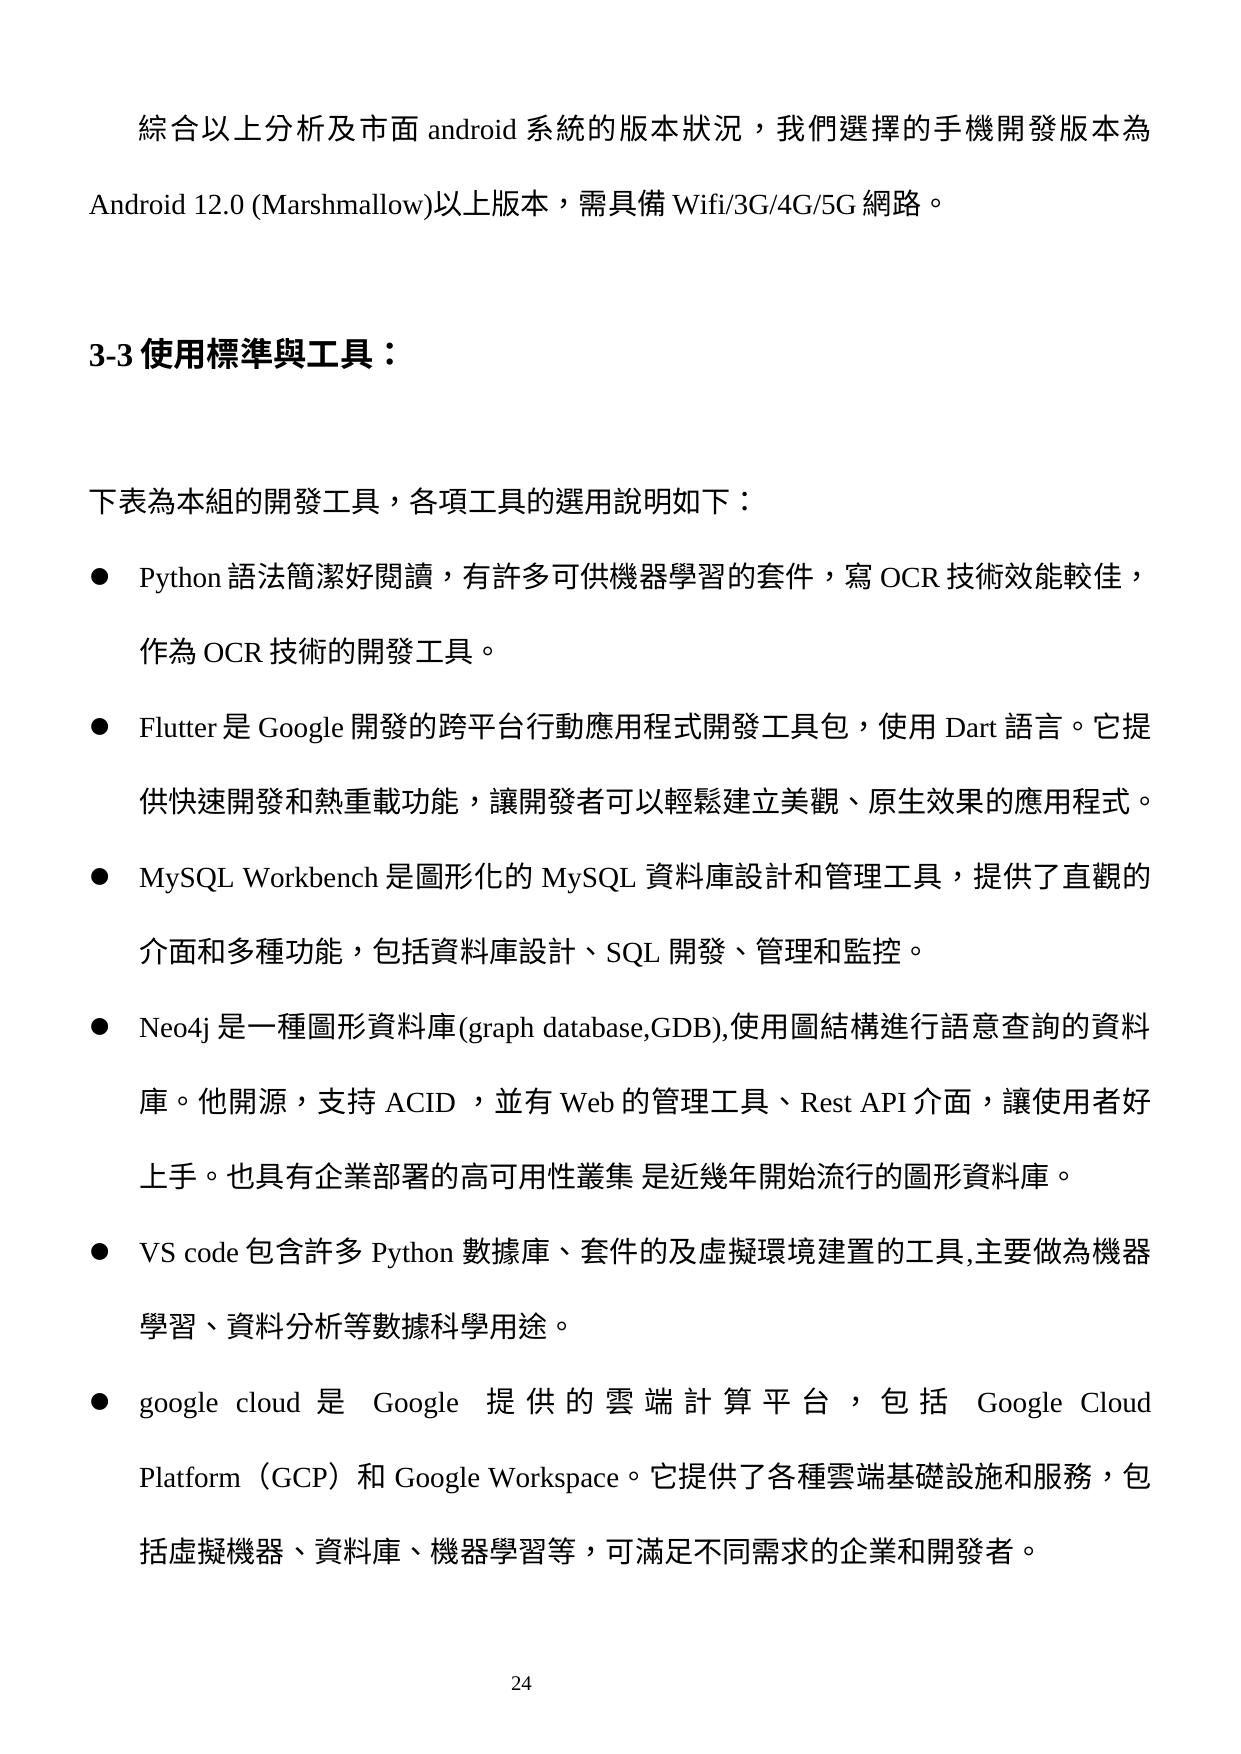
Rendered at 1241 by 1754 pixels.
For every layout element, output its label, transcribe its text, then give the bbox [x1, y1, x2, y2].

list MySQL Workbench是圖形化的 MySQL 資料庫設計和管理工具，提供了直觀的介面和多種功能，包括資料庫設計、SQL 開發、管理和監控。 [89, 837, 1152, 987]
text 下表為本組的開發工具，各項工具的選用說明如下： [89, 462, 1152, 537]
list Neo4j是一種圖形資料庫(graph database,GDB),使用圖結構進行語意查詢的資料庫。他開源，支持 ACID ，並有Web的管理工具、Rest API介面，讓使用者好上手。也具有企業部署的高可用性叢集 是近幾年開始流行的圖形資料庫。 [89, 987, 1152, 1212]
list Python語法簡潔好閱讀，有許多可供機器學習的套件，寫OCR技術效能較佳，作為OCR技術的開發工具。 [89, 537, 1152, 687]
text 綜合以上分析及市面android系統的版本狀況，我們選擇的手機開發版本為Android 12.0 (Marshmallow)以上版本，需具備Wifi/3G/4G/5G網路。 [89, 89, 1152, 277]
list VS code包含許多 Python 數據庫、套件的及虛擬環境建置的工具,主要做為機器學習、資料分析等數據科學用途。 [89, 1212, 1152, 1362]
list Flutter是Google開發的跨平台行動應用程式開發工具包，使用 Dart 語言。它提供快速開發和熱重載功能，讓開發者可以輕鬆建立美觀、原生效果的應用程式。 [89, 687, 1152, 837]
subtitle 3-3使用標準與工具： [89, 314, 1152, 389]
list google cloud是 Google 提供的雲端計算平台，包括 Google Cloud Platform（GCP）和 Google Workspace。它提供了各種雲端基礎設施和服務，包括虛擬機器、資料庫、機器學習等，可滿足不同需求的企業和開發者。 [89, 1362, 1152, 1587]
